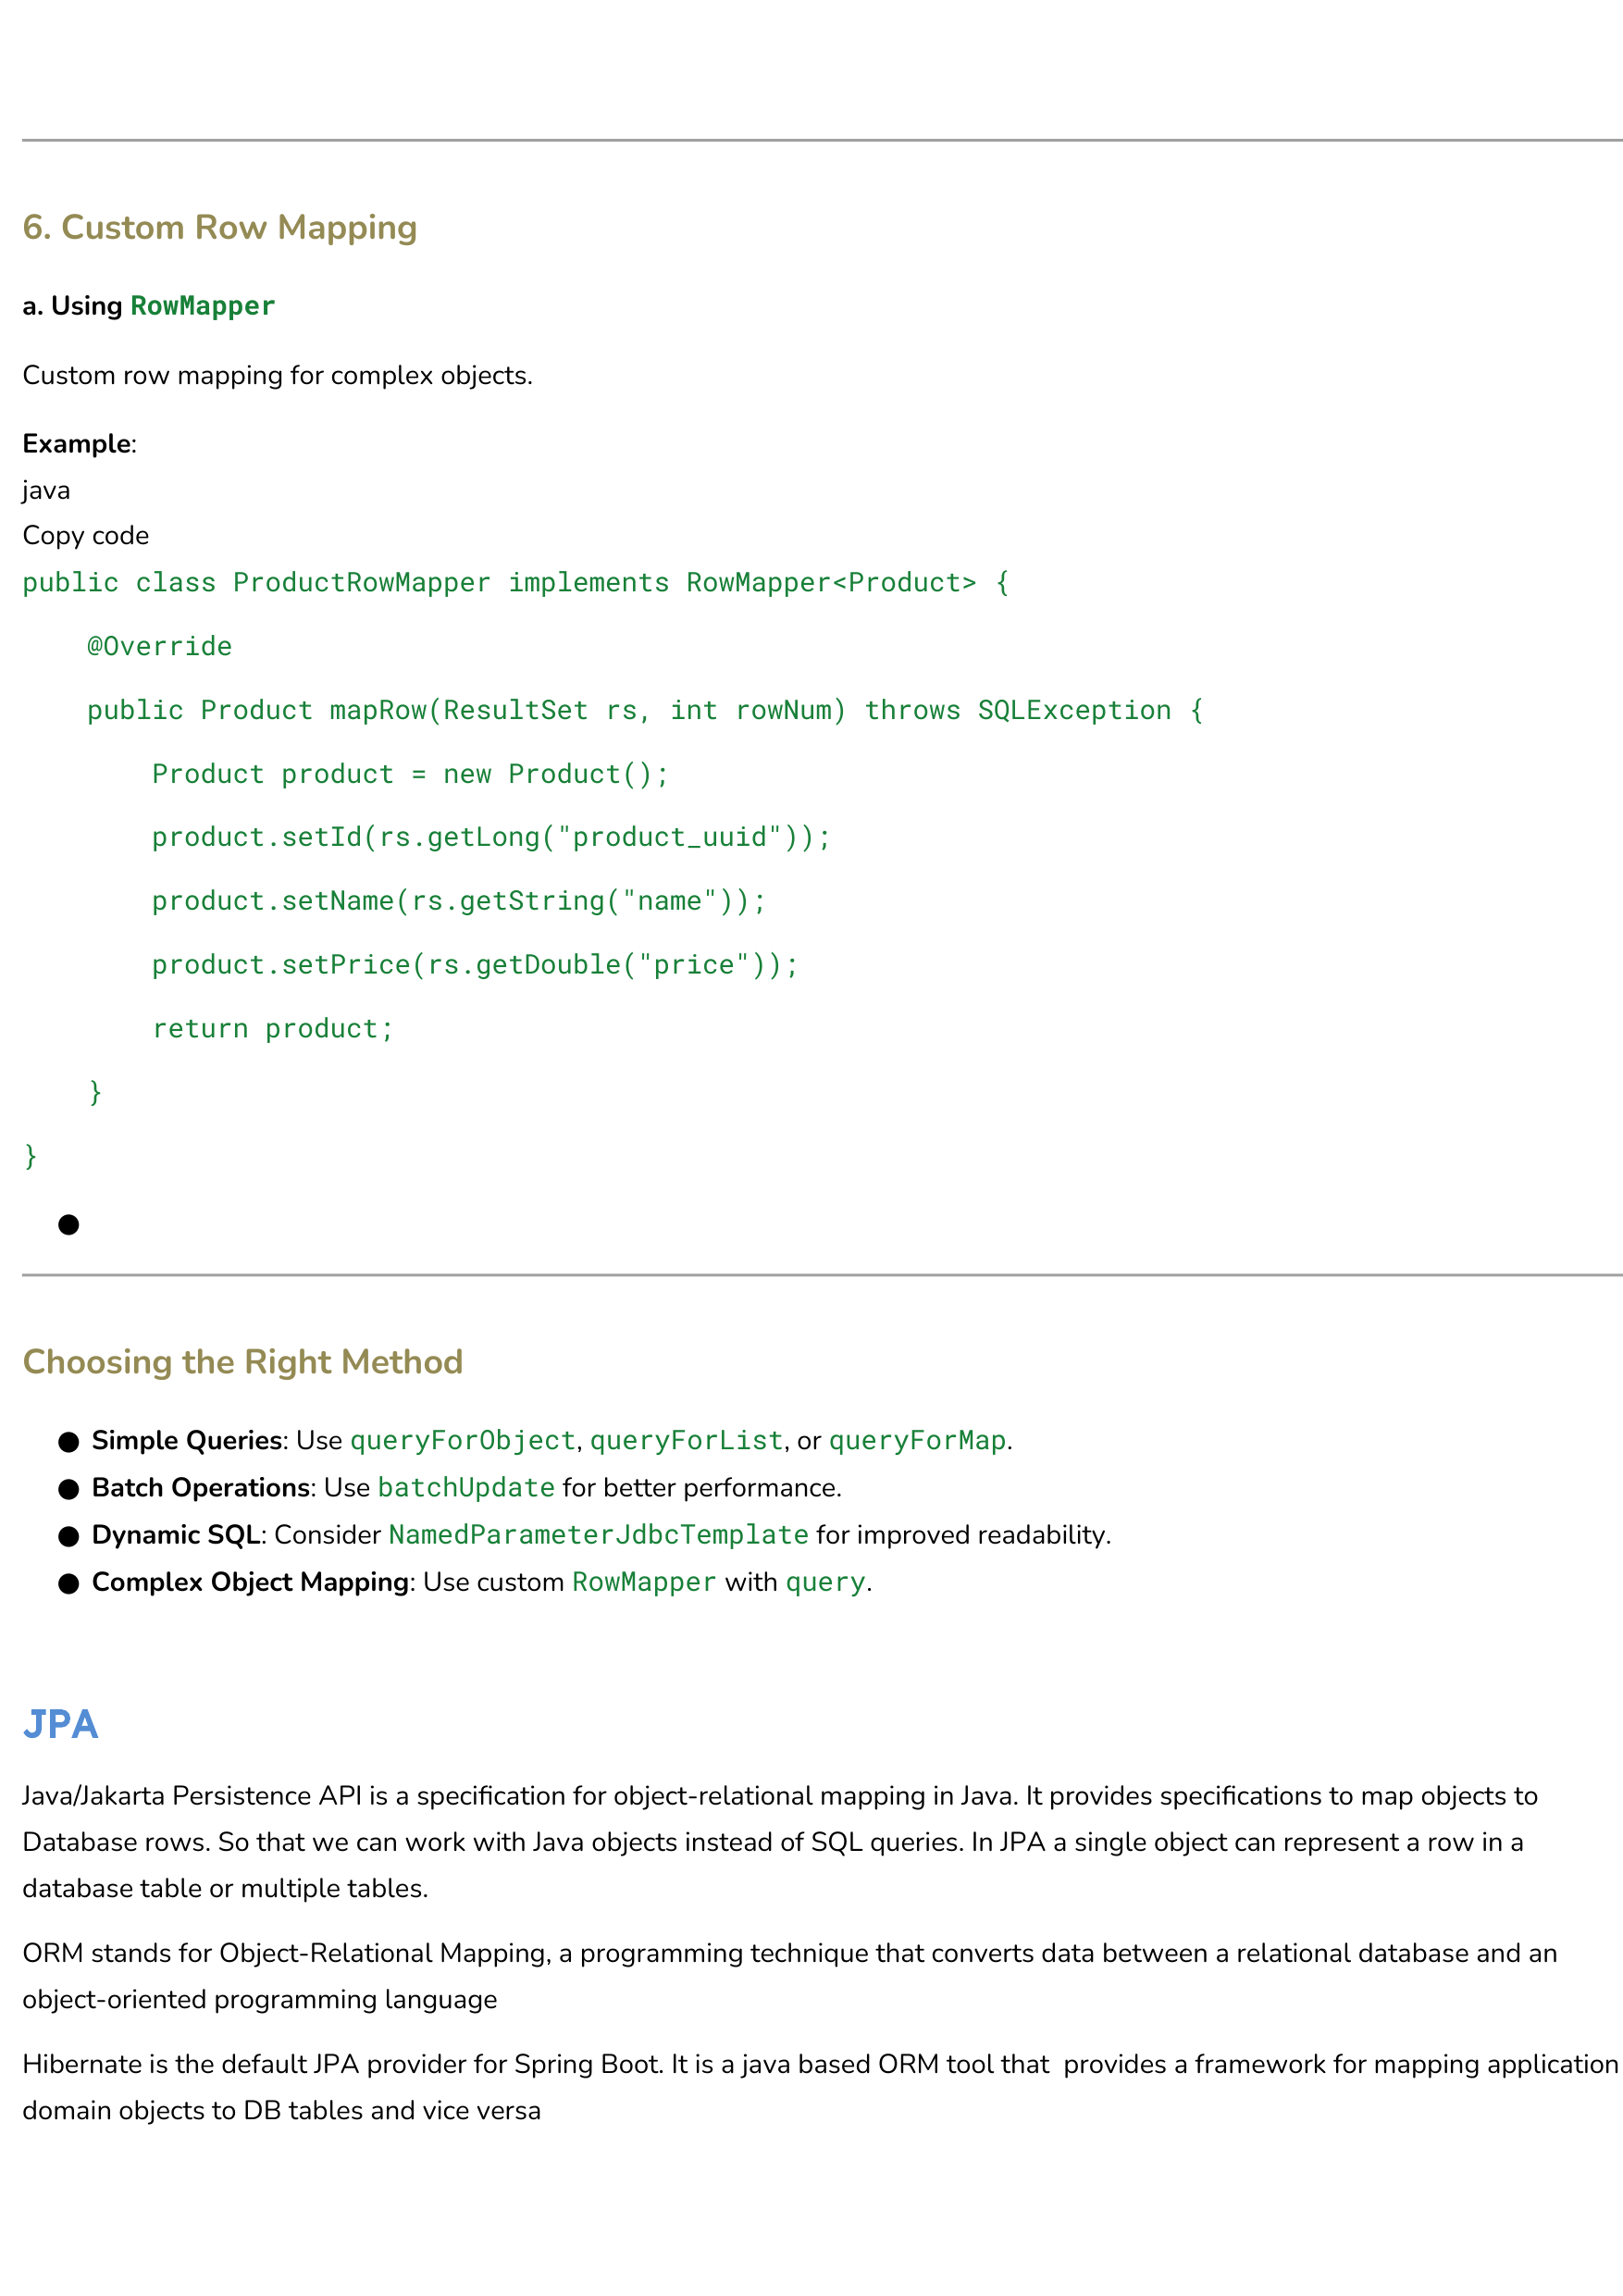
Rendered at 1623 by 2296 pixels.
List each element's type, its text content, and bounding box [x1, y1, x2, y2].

text ORM stands for Object-Relational Mapping, a programming technique that converts data between a relational database and an object-oriented programming language [22, 1935, 1623, 2018]
list Complex Object Mapping: Use custom RowMapper with query. [56, 1563, 1623, 1600]
text return product; [22, 1010, 1623, 1045]
text @Override [22, 627, 1623, 663]
list Dynamic SQL: Consider NamedParameterJdbcTemplate for improved readability. [56, 1516, 1623, 1553]
text } [22, 1136, 1623, 1173]
text Example: java Copy code public class ProductRowMapper implements RowMapper<Product> { [22, 426, 1623, 599]
subtitle JPA [22, 1698, 1623, 1746]
subtitle Choosing the Right Method [22, 1339, 1623, 1386]
text } [22, 1074, 1623, 1109]
text public Product mapRow(ResultSet rs, int rowNum) throws SQLException { [22, 691, 1623, 726]
text Java/Jakarta Persistence API is a specification for object-relational mapping in Java. It provides specifications to map objects to Database rows. So that we can work with Java objects instead of SQL queries. In JPA a single object can represent a row in a database table or multiple tables. [22, 1778, 1623, 1906]
text product.setPrice(rs.getDouble("price")); [22, 946, 1623, 981]
list Simple Queries: Use queryForObject, queryForList, or queryForMap. [56, 1421, 1623, 1458]
subtitle 6. Custom Row Mapping [22, 205, 1623, 252]
subtitle a. Using RowMapper [22, 286, 1623, 324]
text product.setId(rs.getLong("product_uuid")); [22, 818, 1623, 854]
text Hibernate is the default JPA provider for Spring Boot. It is a java based ORM tool that provides a framework for mapping application domain objects to DB tables and vice versa [22, 2046, 1623, 2129]
text product.setName(rs.getString("name")); [22, 882, 1623, 918]
list Batch Operations: Use batchUpdate for better performance. [56, 1469, 1623, 1506]
text Product product = new Product(); [22, 754, 1623, 790]
text Custom row mapping for complex objects. [22, 356, 1623, 393]
